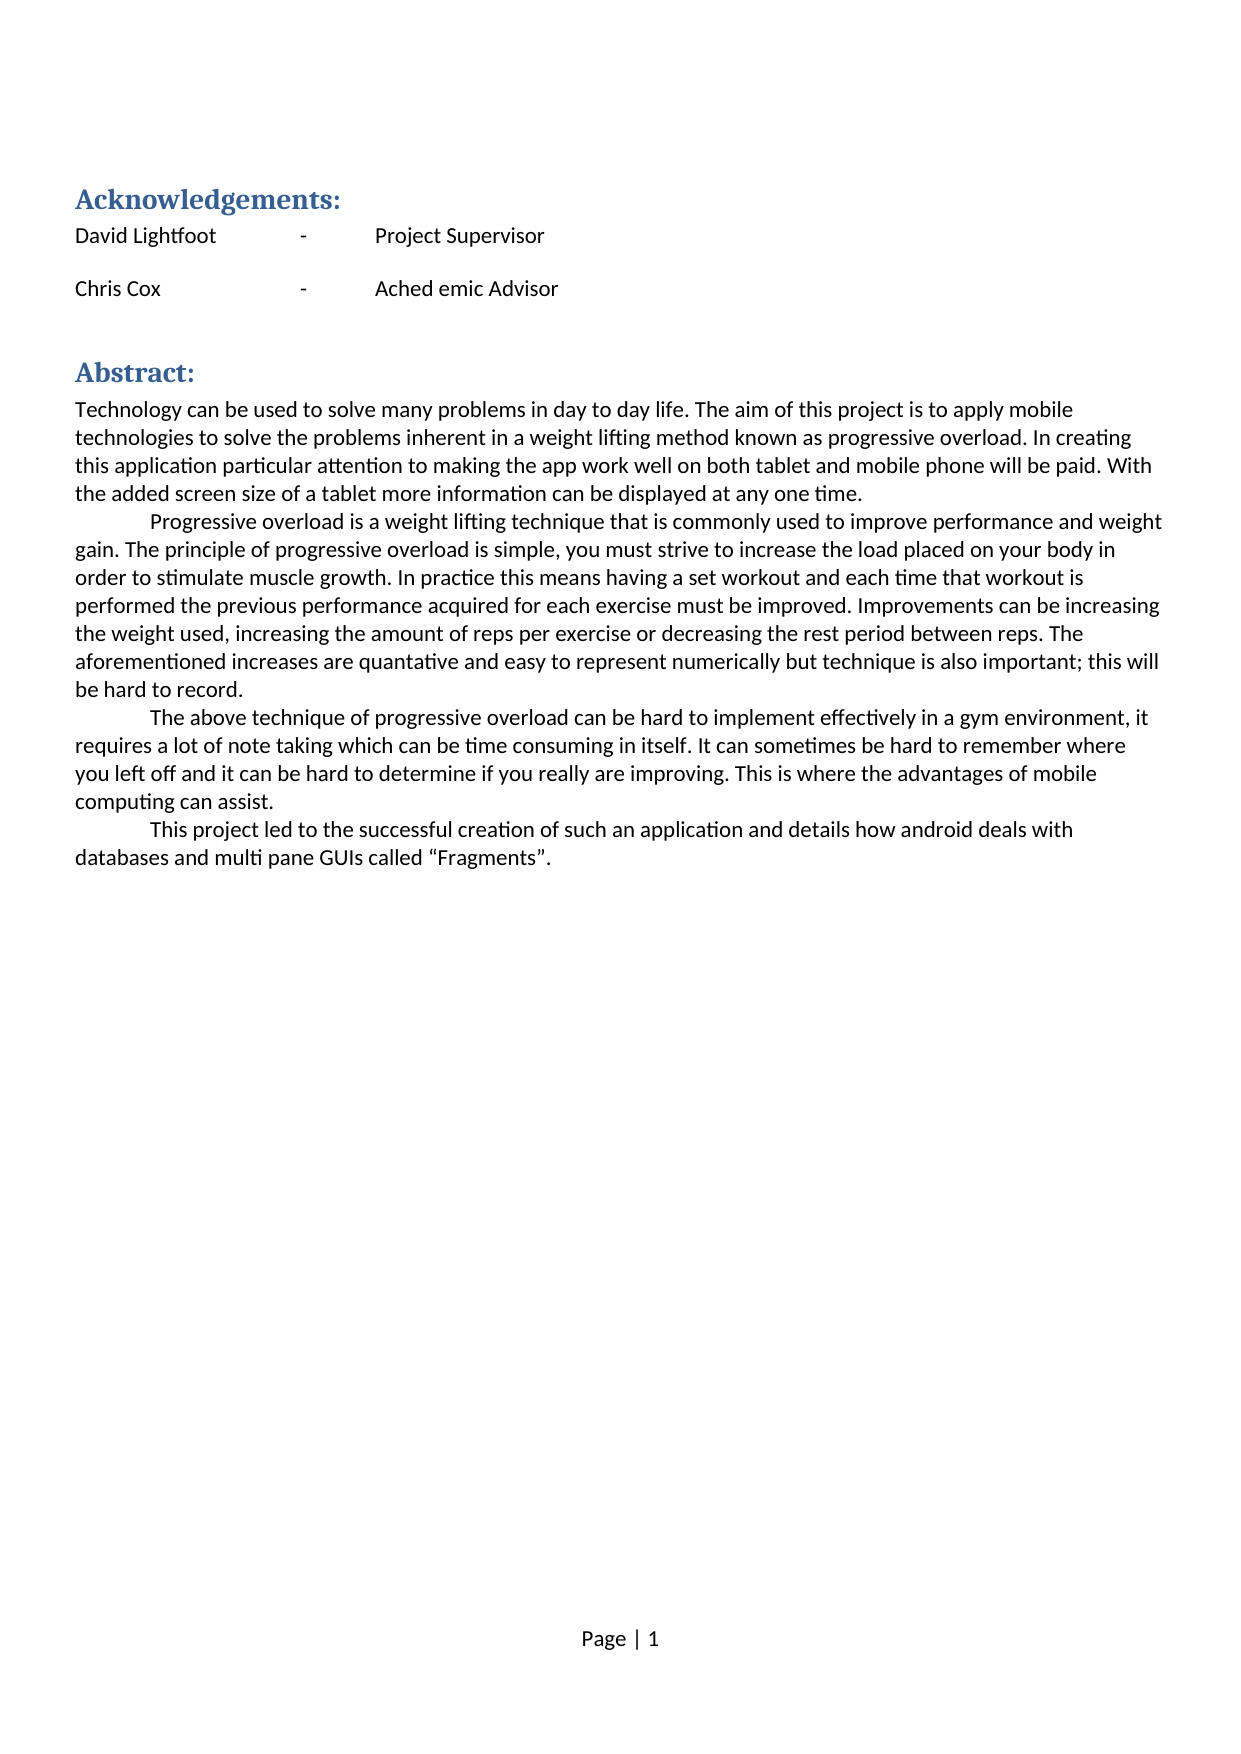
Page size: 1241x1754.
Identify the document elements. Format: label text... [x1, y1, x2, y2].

text David Lightfoot - Project Supervisor [75, 221, 1165, 249]
text Technology can be used to solve many problems in day to day life. The aim of this project is to apply mobile technologies to solve the problems inherent in a weight lifting method known as progressive overload. In creating this application particular attention to making the app work well on both tablet and mobile phone will be paid. With the added screen size of a tablet more information can be displayed at any one time. [75, 395, 1165, 507]
text The above technique of progressive overload can be hard to implement effectively in a gym environment, it requires a lot of note taking which can be time consuming in itself. It can sometimes be hard to remember where you left off and it can be hard to determine if you really are improving. This is where the advantages of mobile computing can assist. [75, 703, 1165, 816]
subtitle Abstract: [75, 357, 1165, 390]
text Chris Cox - Ached emic Advisor [75, 274, 1165, 302]
subtitle Acknowledgements: [75, 183, 1165, 216]
text Progressive overload is a weight lifting technique that is commonly used to improve performance and weight gain. The principle of progressive overload is simple, you must strive to increase the load placed on your body in order to stimulate muscle growth. In practice this means having a set workout and each time that workout is performed the previous performance acquired for each exercise must be improved. Improvements can be increasing the weight used, increasing the amount of reps per exercise or decreasing the rest period between reps. The aforementioned increases are quantative and easy to represent numerically but technique is also important; this will be hard to record. [75, 507, 1165, 703]
text This project led to the successful creation of such an application and details how android deals with databases and multi pane GUIs called “Fragments”. [75, 816, 1165, 872]
